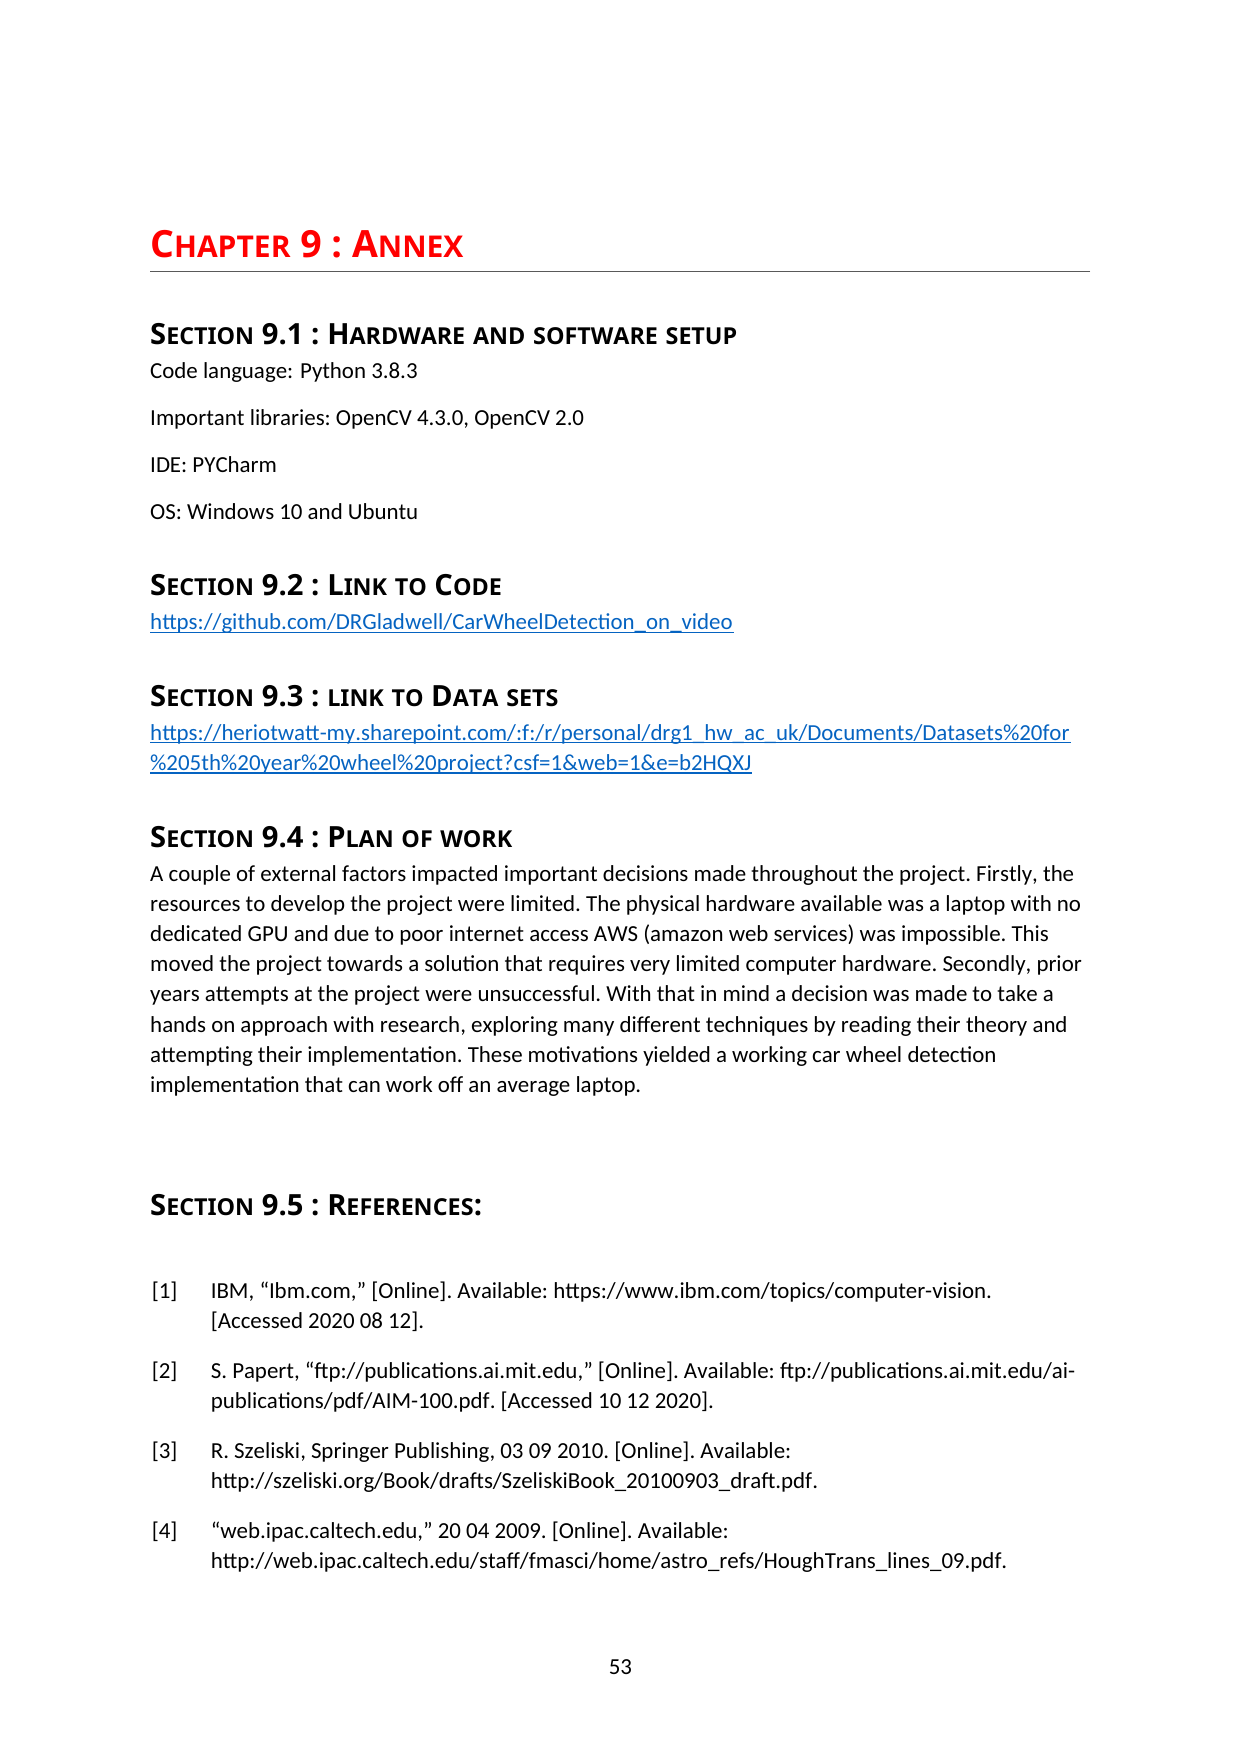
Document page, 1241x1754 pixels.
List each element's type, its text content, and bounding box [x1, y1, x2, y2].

text A couple of external factors impacted important decisions made throughout the project. Firstly, the resources to develop the project were limited. The physical hardware available was a laptop with no dedicated GPU and due to poor internet access AWS (amazon web services) was impossible. This moved the project towards a solution that requires very limited computer hardware. Secondly, prior years attempts at the project were unsuccessful. With that in mind a decision was made to take a hands on approach with research, exploring many different techniques by reading their theory and attempting their implementation. These motivations yielded a working car wheel detection implementation that can work off an average laptop. [150, 859, 1090, 1098]
subtitle Plan of work [150, 816, 1090, 856]
text Important libraries: OpenCV 4.3.0, OpenCV 2.0 [150, 403, 1090, 431]
text IDE: PYCharm [150, 450, 1090, 478]
text https://github.com/DRGladwell/CarWheelDetection_on_video [150, 607, 1090, 635]
subtitle link to Data sets [150, 675, 1090, 715]
subtitle Annex [150, 218, 1090, 271]
subtitle References: [150, 1185, 1090, 1224]
subtitle Link to Code [150, 564, 1090, 604]
text https://heriotwatt-my.sharepoint.com/:f:/r/personal/drg1_hw_ac_uk/Documents/Datasets%20for%205th%20year%20wheel%20project?csf=1&web=1&e=b2HQXJ [150, 718, 1090, 776]
text Code language: Python 3.8.3 [150, 356, 1090, 384]
text OS: Windows 10 and Ubuntu [150, 497, 1090, 525]
subtitle Hardware and software setup [150, 313, 1090, 353]
